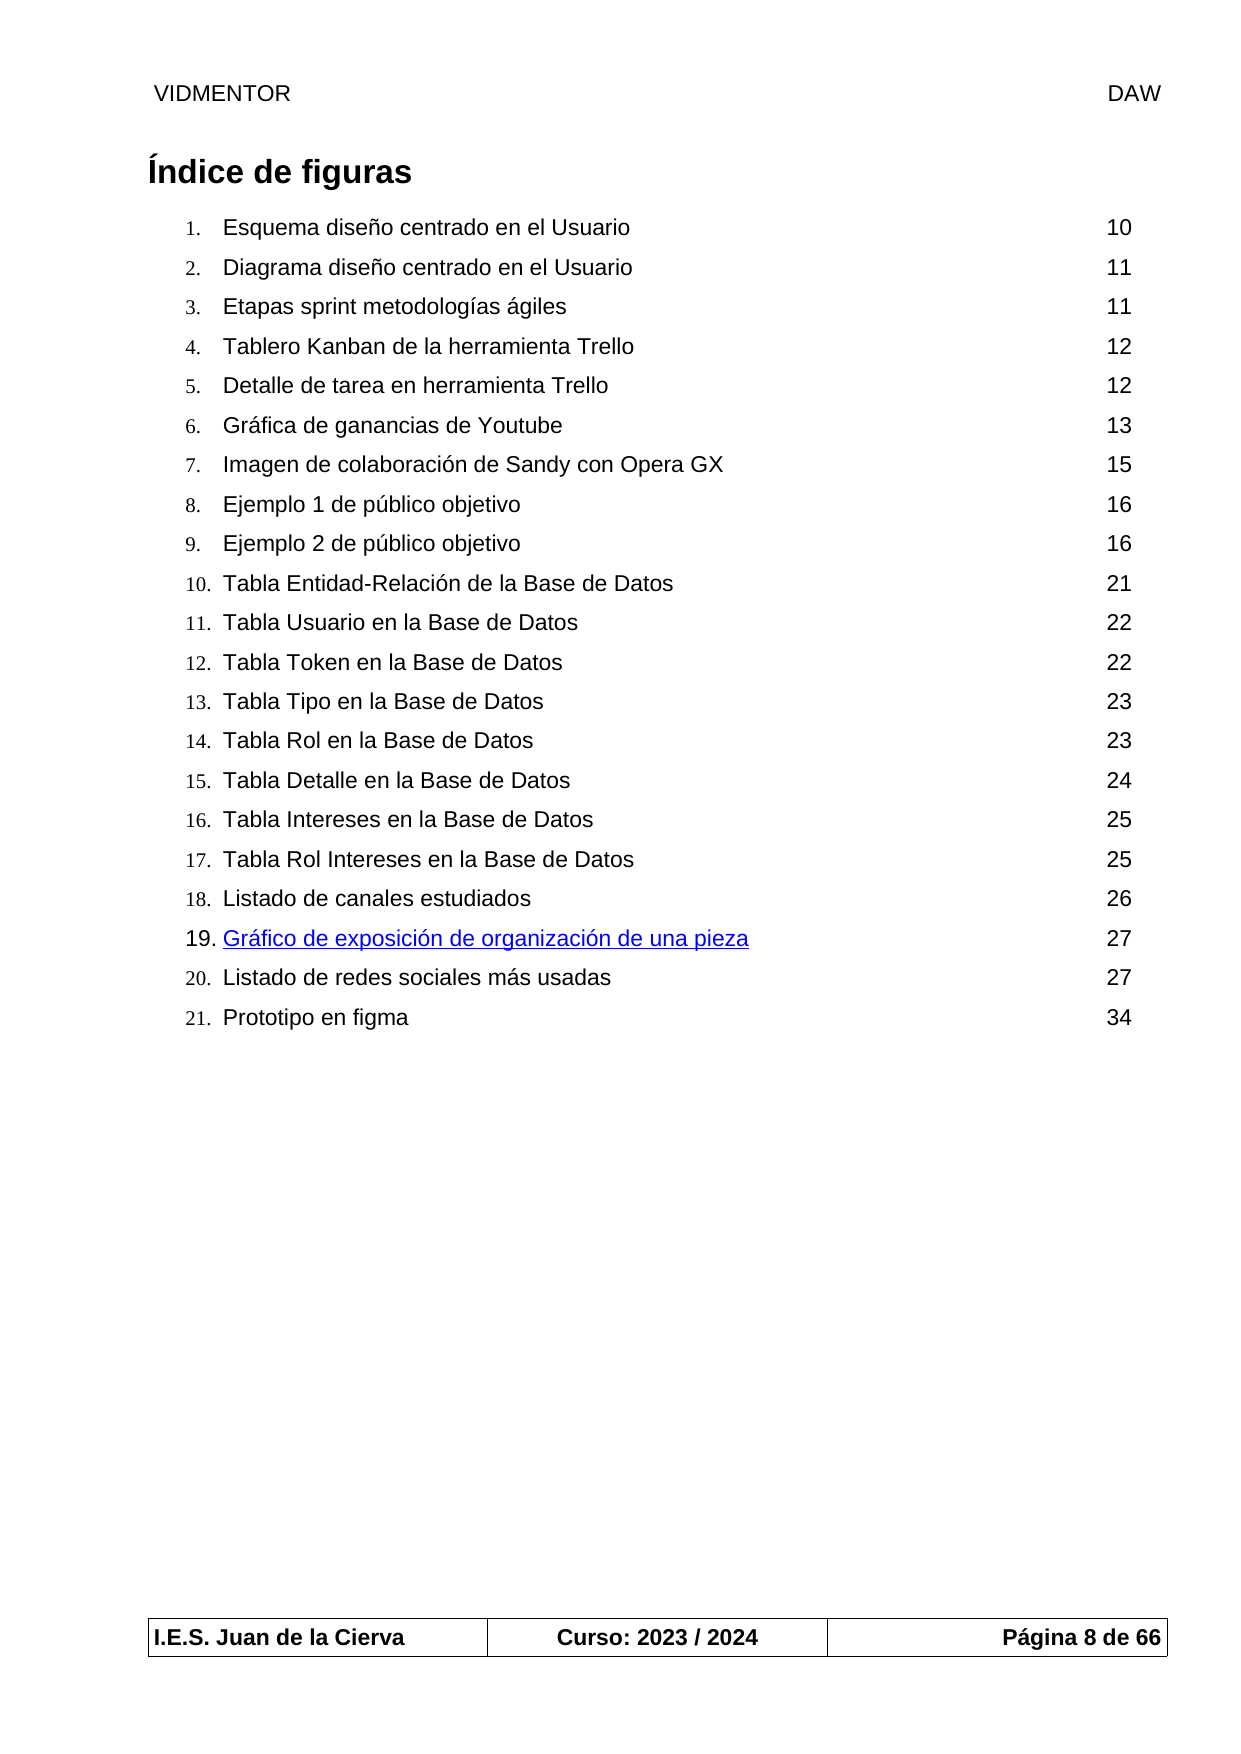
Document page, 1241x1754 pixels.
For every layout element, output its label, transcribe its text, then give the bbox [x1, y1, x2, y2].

text Tabla Usuario en la Base de Datos 22 [185, 609, 1167, 635]
text Prototipo en figma 34 [185, 1004, 1167, 1030]
text Tabla Token en la Base de Datos 22 [185, 648, 1167, 675]
text Ejemplo 1 de público objetivo 16 [185, 491, 1167, 517]
text Listado de canales estudiados 26 [185, 885, 1167, 912]
text Tabla Detalle en la Base de Datos 24 [185, 767, 1167, 793]
text Detalle de tarea en herramienta Trello 12 [185, 372, 1167, 398]
text Diagrama diseño centrado en el Usuario 11 [185, 254, 1167, 280]
text Tabla Intereses en la Base de Datos 25 [185, 806, 1167, 833]
text Tabla Entidad-Relación de la Base de Datos 21 [185, 569, 1167, 596]
text Listado de redes sociales más usadas 27 [185, 964, 1167, 991]
text Ejemplo 2 de público objetivo 16 [185, 530, 1167, 556]
text Esquema diseño centrado en el Usuario 10 [185, 214, 1167, 241]
text Imagen de colaboración de Sandy con Opera GX 15 [185, 451, 1167, 477]
text Gráfica de ganancias de Youtube 13 [185, 412, 1167, 438]
text Tabla Tipo en la Base de Datos 23 [185, 688, 1167, 714]
text Tablero Kanban de la herramienta Trello 12 [185, 333, 1167, 359]
text Etapas sprint metodologías ágiles 11 [185, 293, 1167, 319]
text Tabla Rol Intereses en la Base de Datos 25 [185, 846, 1167, 872]
subtitle Índice de figuras [148, 152, 1167, 191]
text Gráfico de exposición de organización de una pieza 27 [185, 925, 1167, 951]
text Tabla Rol en la Base de Datos 23 [185, 727, 1167, 754]
